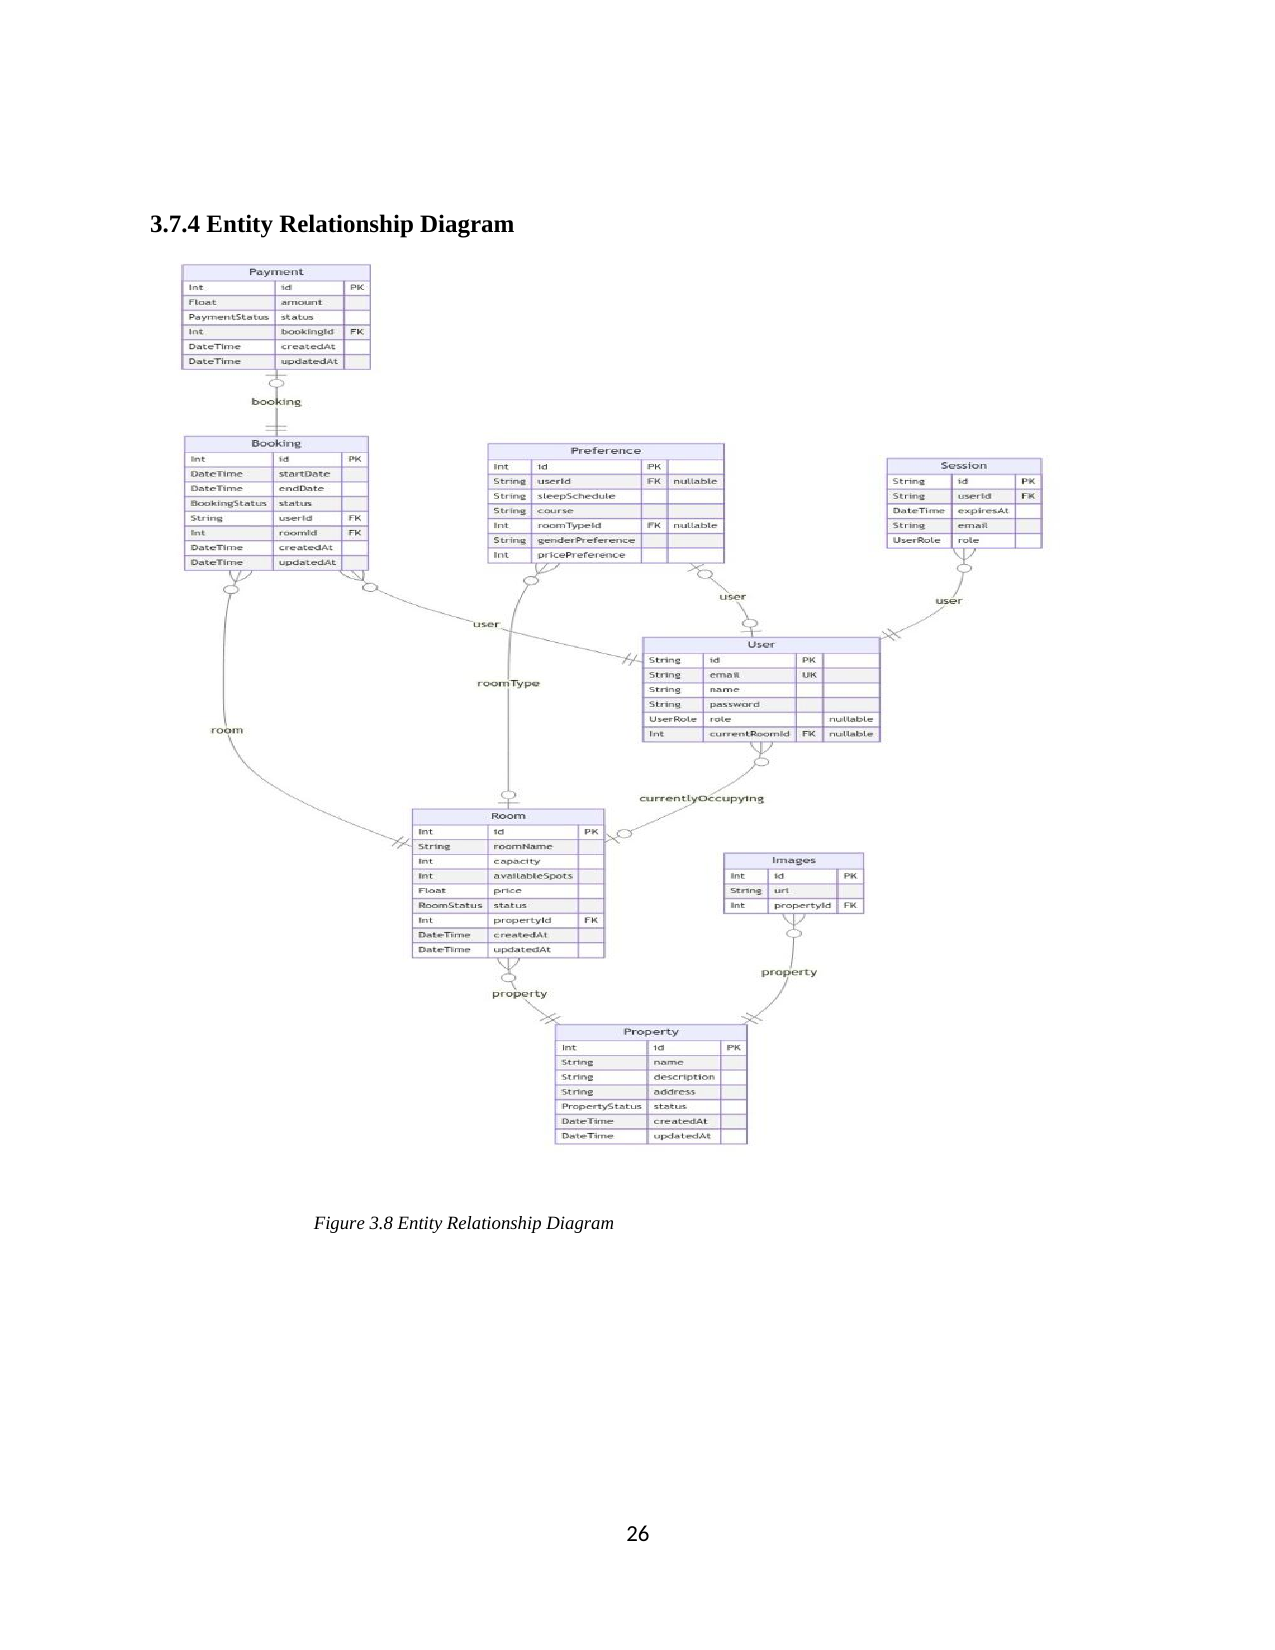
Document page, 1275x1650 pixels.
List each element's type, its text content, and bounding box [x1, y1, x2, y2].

picture [159, 251, 1066, 1157]
text Figure 3.8 Entity Relationship Diagram [150, 1212, 1125, 1233]
subtitle 3.7.4 Entity Relationship Diagram [150, 209, 1125, 237]
